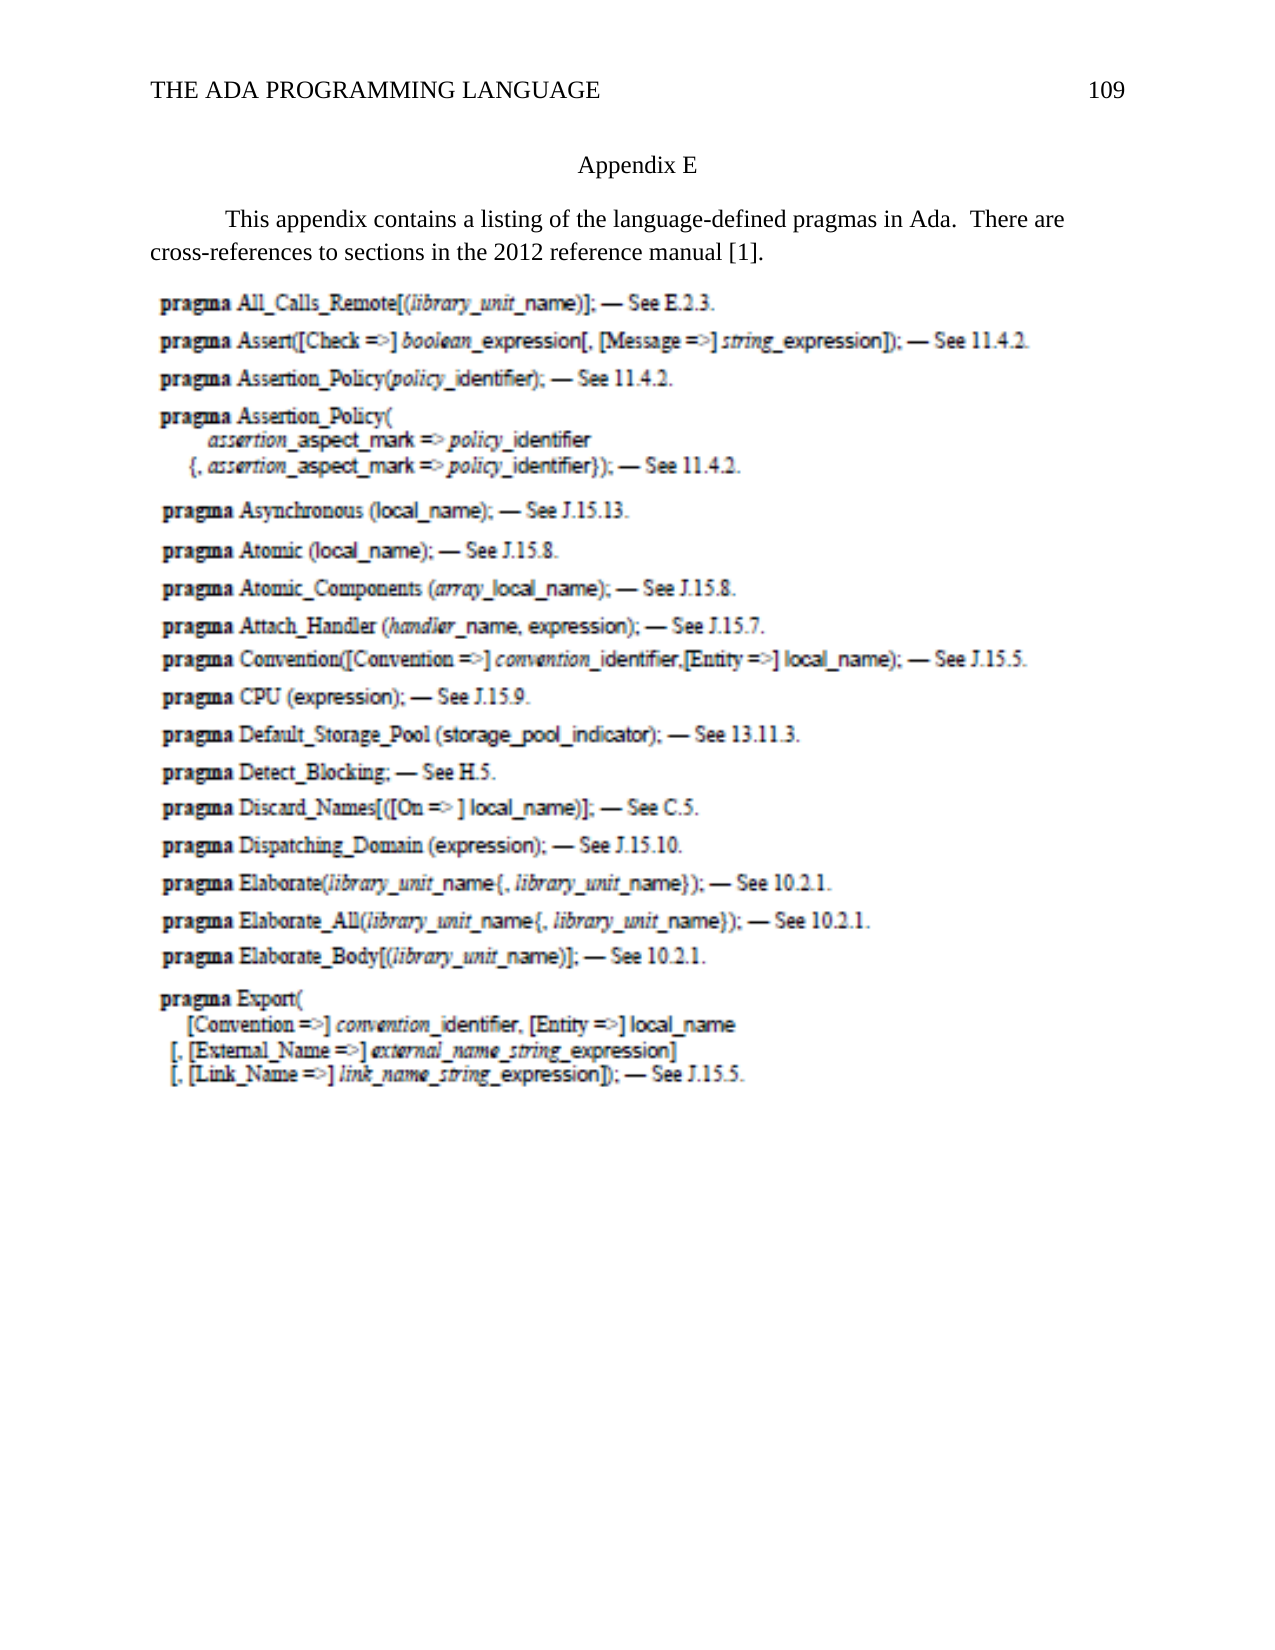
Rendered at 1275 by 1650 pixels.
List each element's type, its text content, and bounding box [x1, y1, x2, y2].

text This appendix contains a listing of the language-defined pragmas in Ada. There are cross-references to sections in the 2012 reference manual [1]. [150, 204, 1125, 266]
text Appendix E [150, 150, 1125, 179]
picture [150, 290, 1061, 1120]
